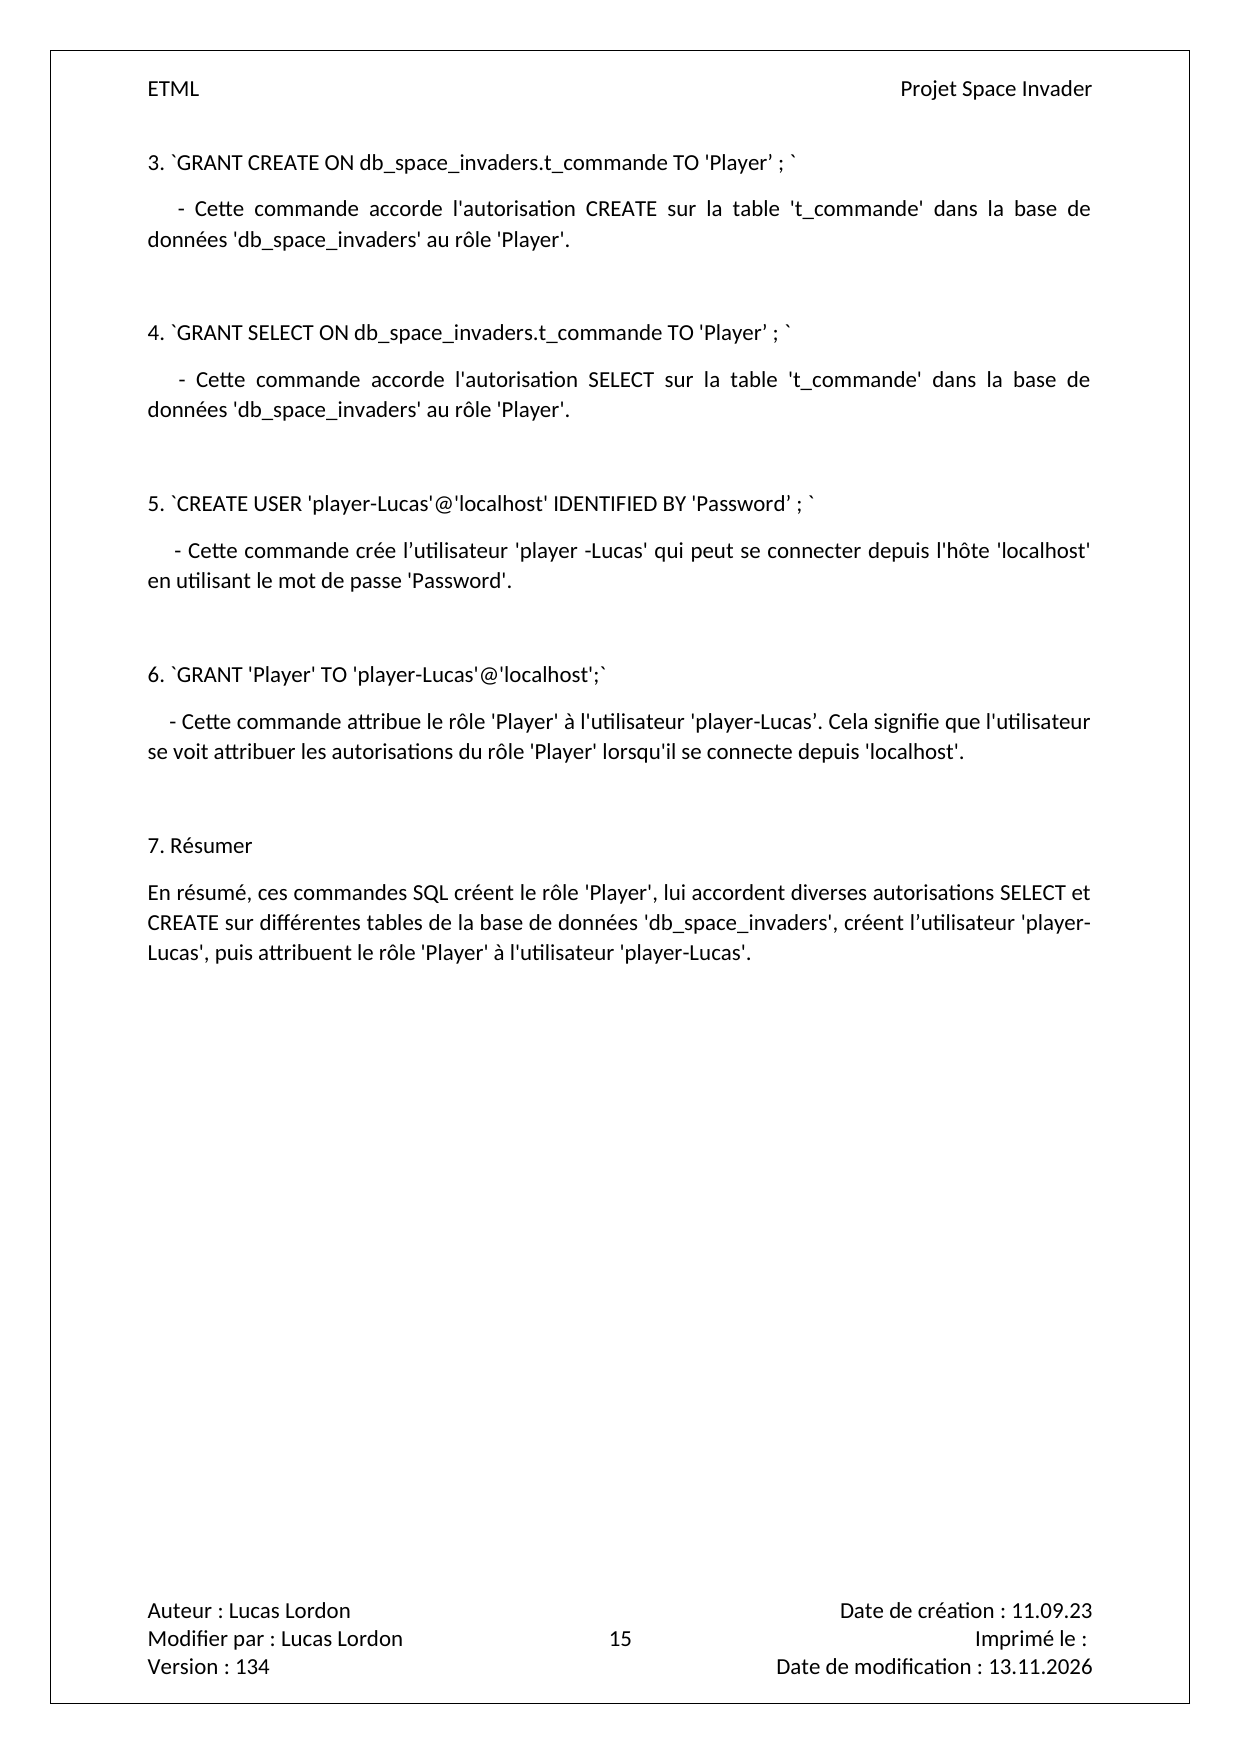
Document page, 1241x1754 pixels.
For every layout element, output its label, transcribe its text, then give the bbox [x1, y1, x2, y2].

text En résumé, ces commandes SQL créent le rôle 'Player', lui accordent diverses autorisations SELECT et CREATE sur différentes tables de la base de données 'db_space_invaders', créent l’utilisateur 'player-Lucas', puis attribuent le rôle 'Player' à l'utilisateur 'player-Lucas'. [147, 878, 1093, 966]
text 5. `CREATE USER 'player-Lucas'@'localhost' IDENTIFIED BY 'Password’ ; ` [147, 489, 1093, 517]
text 3. `GRANT CREATE ON db_space_invaders.t_commande TO 'Player’ ; ` [147, 148, 1093, 176]
text - Cette commande accorde l'autorisation SELECT sur la table 't_commande' dans la base de données 'db_space_invaders' au rôle 'Player'. [147, 365, 1093, 423]
text 6. `GRANT 'Player' TO 'player-Lucas'@'localhost';` [147, 660, 1093, 688]
text - Cette commande attribue le rôle 'Player' à l'utilisateur 'player-Lucas’. Cela signifie que l'utilisateur se voit attribuer les autorisations du rôle 'Player' lorsqu'il se connecte depuis 'localhost'. [147, 707, 1093, 765]
text - Cette commande crée l’utilisateur 'player -Lucas' qui peut se connecter depuis l'hôte 'localhost' en utilisant le mot de passe 'Password'. [147, 536, 1093, 594]
text 7. Résumer [147, 831, 1093, 859]
text 4. `GRANT SELECT ON db_space_invaders.t_commande TO 'Player’ ; ` [147, 318, 1093, 346]
text - Cette commande accorde l'autorisation CREATE sur la table 't_commande' dans la base de données 'db_space_invaders' au rôle 'Player'. [147, 194, 1093, 253]
